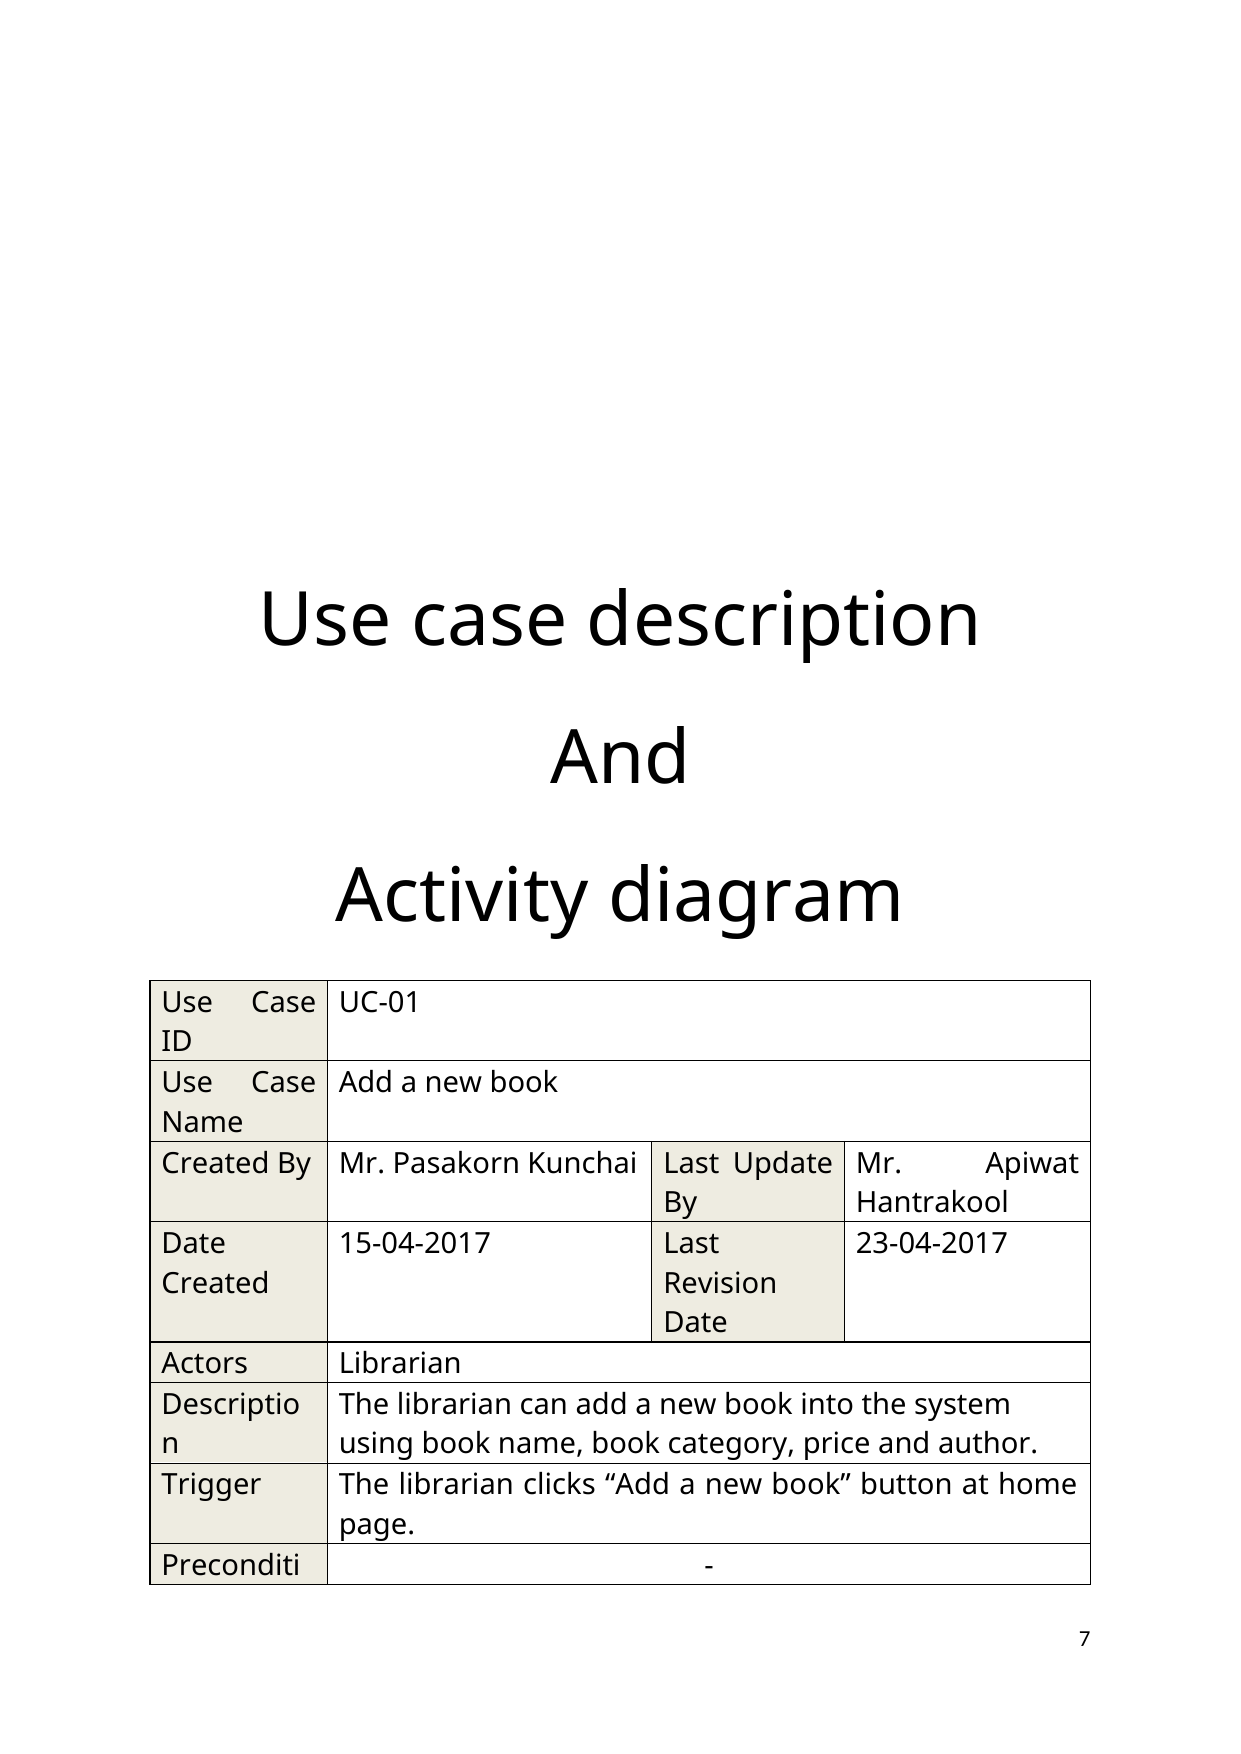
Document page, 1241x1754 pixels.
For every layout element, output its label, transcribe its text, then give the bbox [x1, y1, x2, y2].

table_cell Use Case Name [151, 1061, 327, 1141]
table_cell Mr. Pasakorn Kunchai [328, 1142, 651, 1221]
text Activity diagram [150, 842, 1090, 944]
text And [150, 703, 1090, 806]
table_cell Add a new book [328, 1061, 1090, 1141]
table_header UC-01 [328, 981, 1090, 1060]
table_cell Description [151, 1383, 327, 1462]
table_cell Preconditions [151, 1544, 327, 1584]
table_cell 23-04-2017 [845, 1222, 1090, 1341]
table_cell Actors [151, 1343, 327, 1382]
table_cell Date Created [151, 1222, 327, 1341]
table_cell Trigger [151, 1464, 327, 1543]
table_cell 15-04-2017 [328, 1222, 651, 1341]
table_header Use Case ID [151, 981, 327, 1060]
table_cell Librarian [328, 1343, 1090, 1382]
table_cell Last Revision Date [652, 1222, 844, 1341]
table_cell Last Update By [652, 1142, 844, 1221]
table_cell Mr. Apiwat Hantrakool [845, 1142, 1090, 1221]
text Use case description [150, 565, 1090, 667]
table_cell The librarian can add a new book into the system using book name, book category, price and author. [328, 1383, 1090, 1462]
table_cell - [328, 1544, 1090, 1584]
table_cell The librarian clicks “Add a new book” button at home page. [328, 1464, 1090, 1543]
table_cell Created By [151, 1142, 327, 1221]
